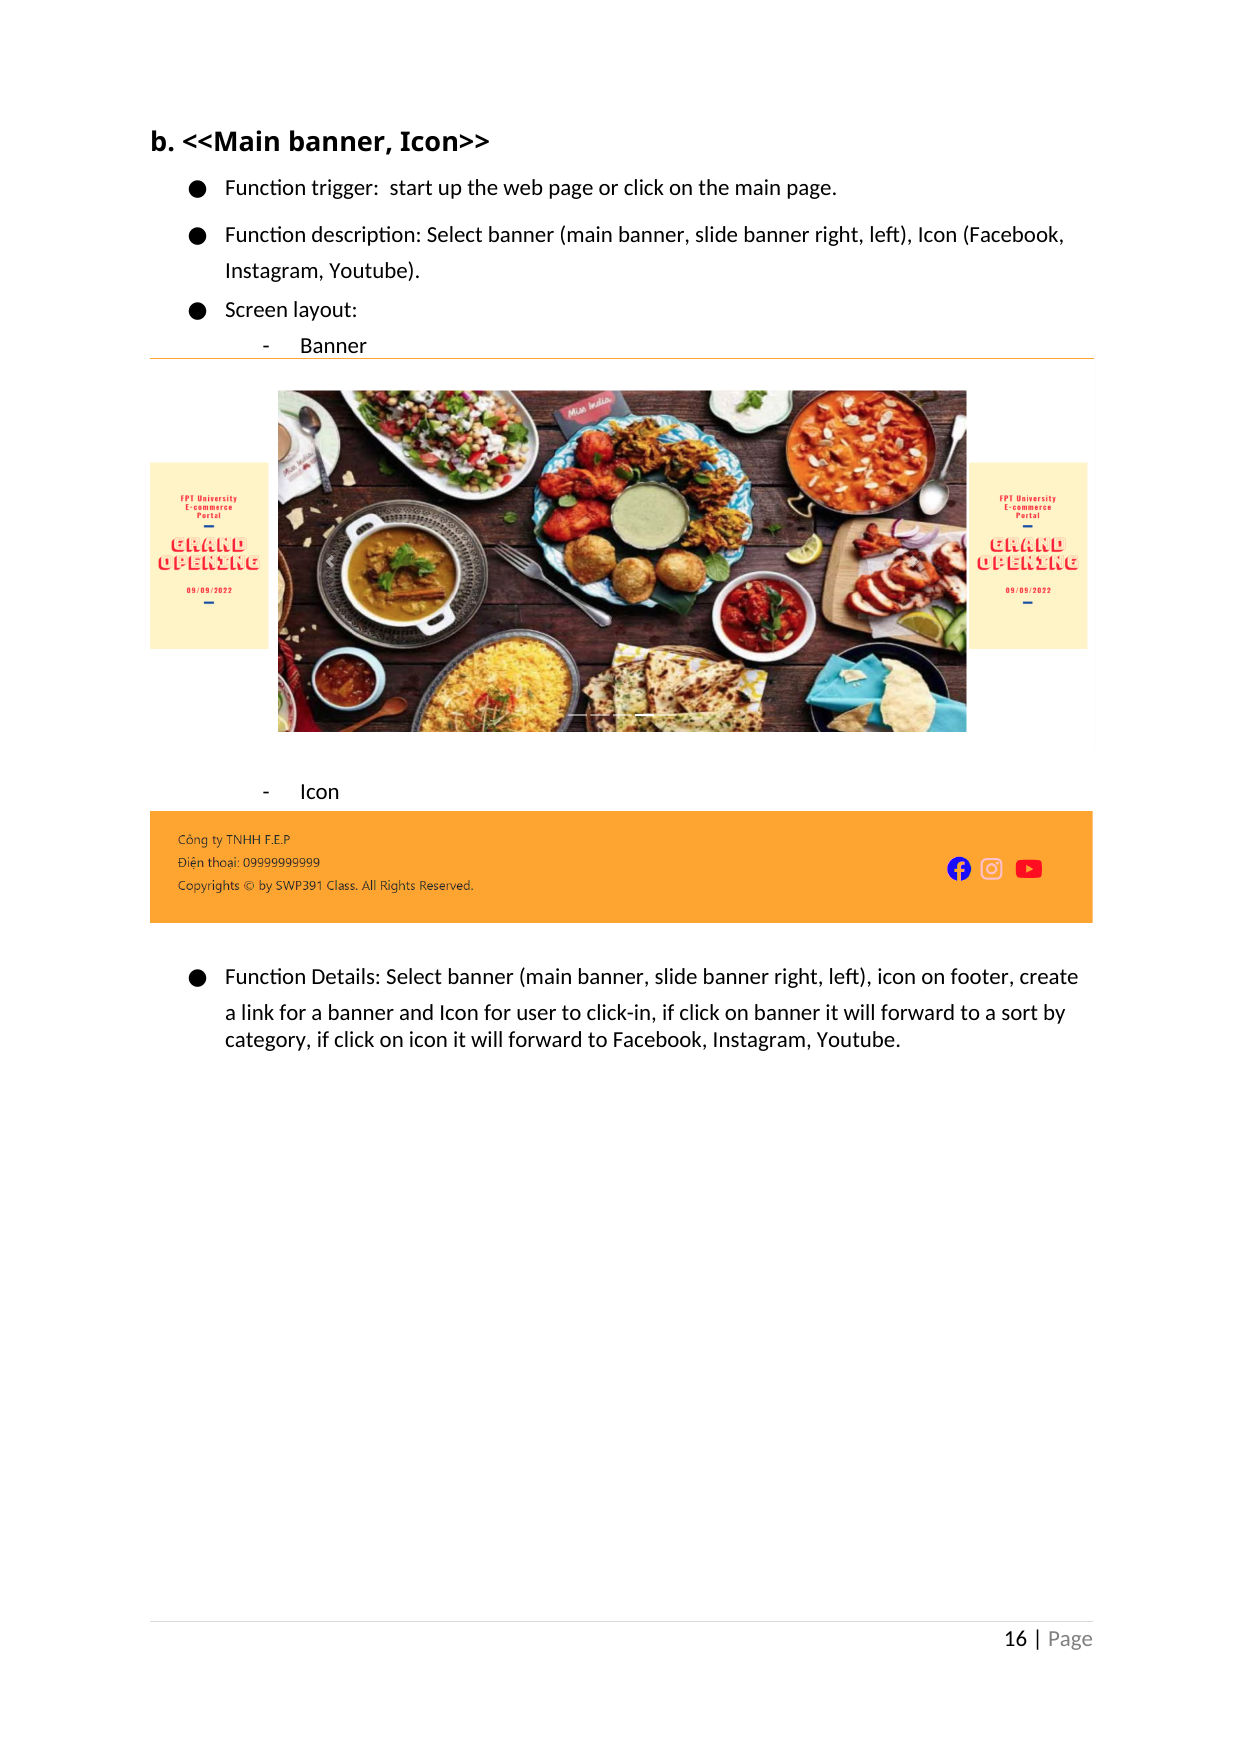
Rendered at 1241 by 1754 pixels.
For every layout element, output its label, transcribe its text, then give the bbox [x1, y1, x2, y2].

list Function Details: Select banner (main banner, slide banner right, left), icon on footer, create a link for a banner and Icon for user to click-in, if click on banner it will forward to a sort by category, if click on icon it will forward to Facebook, Instagram, Youtube. [187, 951, 1093, 1054]
subtitle b. <<Main banner, Icon>> [150, 122, 1093, 159]
picture [150, 804, 1093, 923]
list Icon [262, 777, 1093, 804]
list Screen layout: [187, 284, 1093, 331]
list Banner [262, 331, 1093, 358]
picture [150, 358, 1095, 749]
list Function trigger: start up the web page or click on the main page. [187, 162, 1093, 209]
list Function description: Select banner (main banner, slide banner right, left), Icon (Facebook, Instagram, Youtube). [187, 209, 1093, 284]
